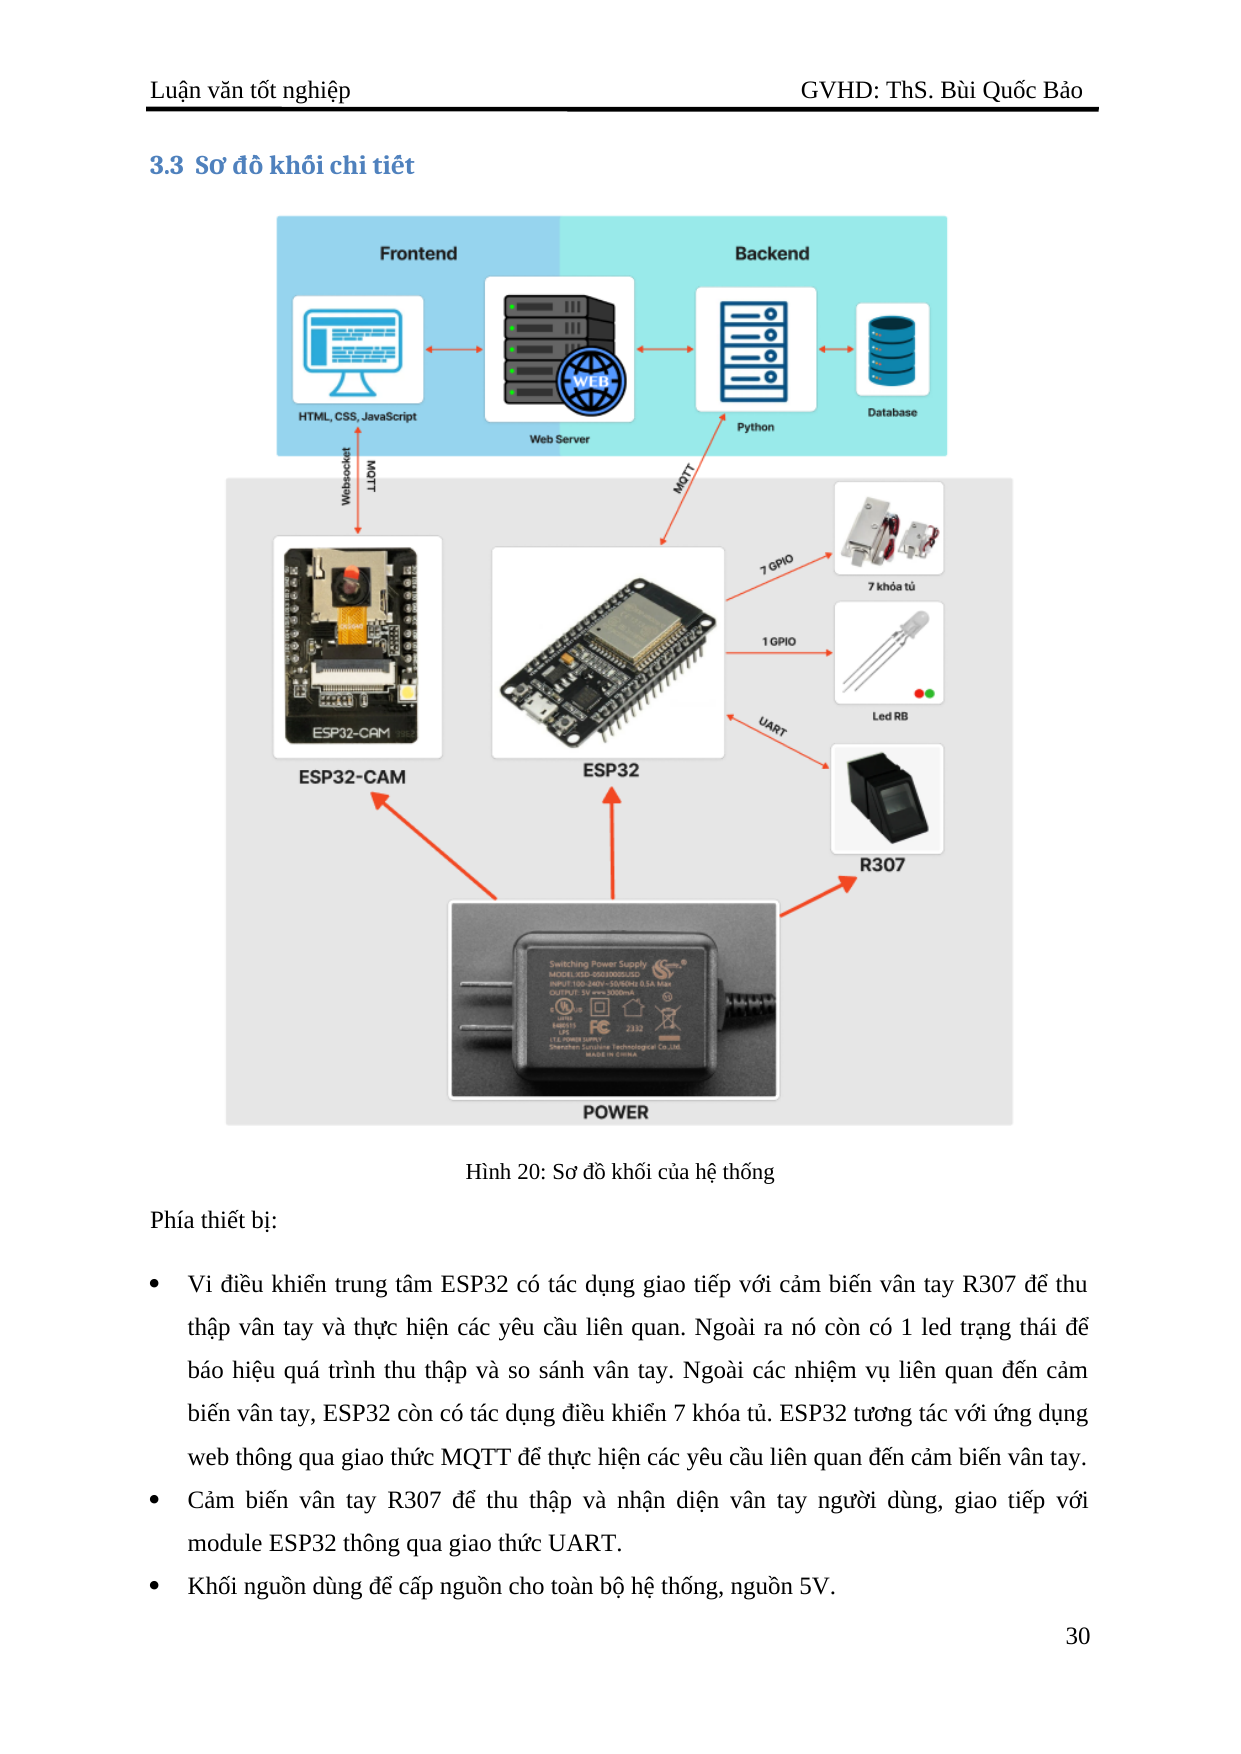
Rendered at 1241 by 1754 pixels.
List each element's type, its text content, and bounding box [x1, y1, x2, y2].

picture [209, 209, 1031, 1137]
list Vi điều khiển trung tâm ESP32 có tác dụng giao tiếp với cảm biến vân tay R307 để thu thập vân tay và thực hiện các yêu cầu liên quan. Ngoài ra nó còn có 1 led trạng thái để báo hiệu quá trình thu thập và so sánh vân tay. Ngoài các nhiệm vụ liên quan đến cảm biến vân tay, ESP32 còn có tác dụng điều khiển 7 khóa tủ. ESP32 tương tác với ứng dụng web thông qua giao thức MQTT để thực hiện các yêu cầu liên quan đến cảm biến vân tay. [150, 1269, 1090, 1470]
text Hình 20: Sơ đồ khối của hệ thống [150, 1158, 1090, 1184]
list Cảm biến vân tay R307 để thu thập và nhận diện vân tay người dùng, giao tiếp với module ESP32 thông qua giao thức UART. [150, 1485, 1090, 1557]
subtitle 3.3 Sơ đồ khối chi tiết [150, 150, 1090, 181]
text Phía thiết bị: [150, 1205, 1090, 1234]
list Khối nguồn dùng để cấp nguồn cho toàn bộ hệ thống, nguồn 5V. [150, 1571, 1090, 1600]
